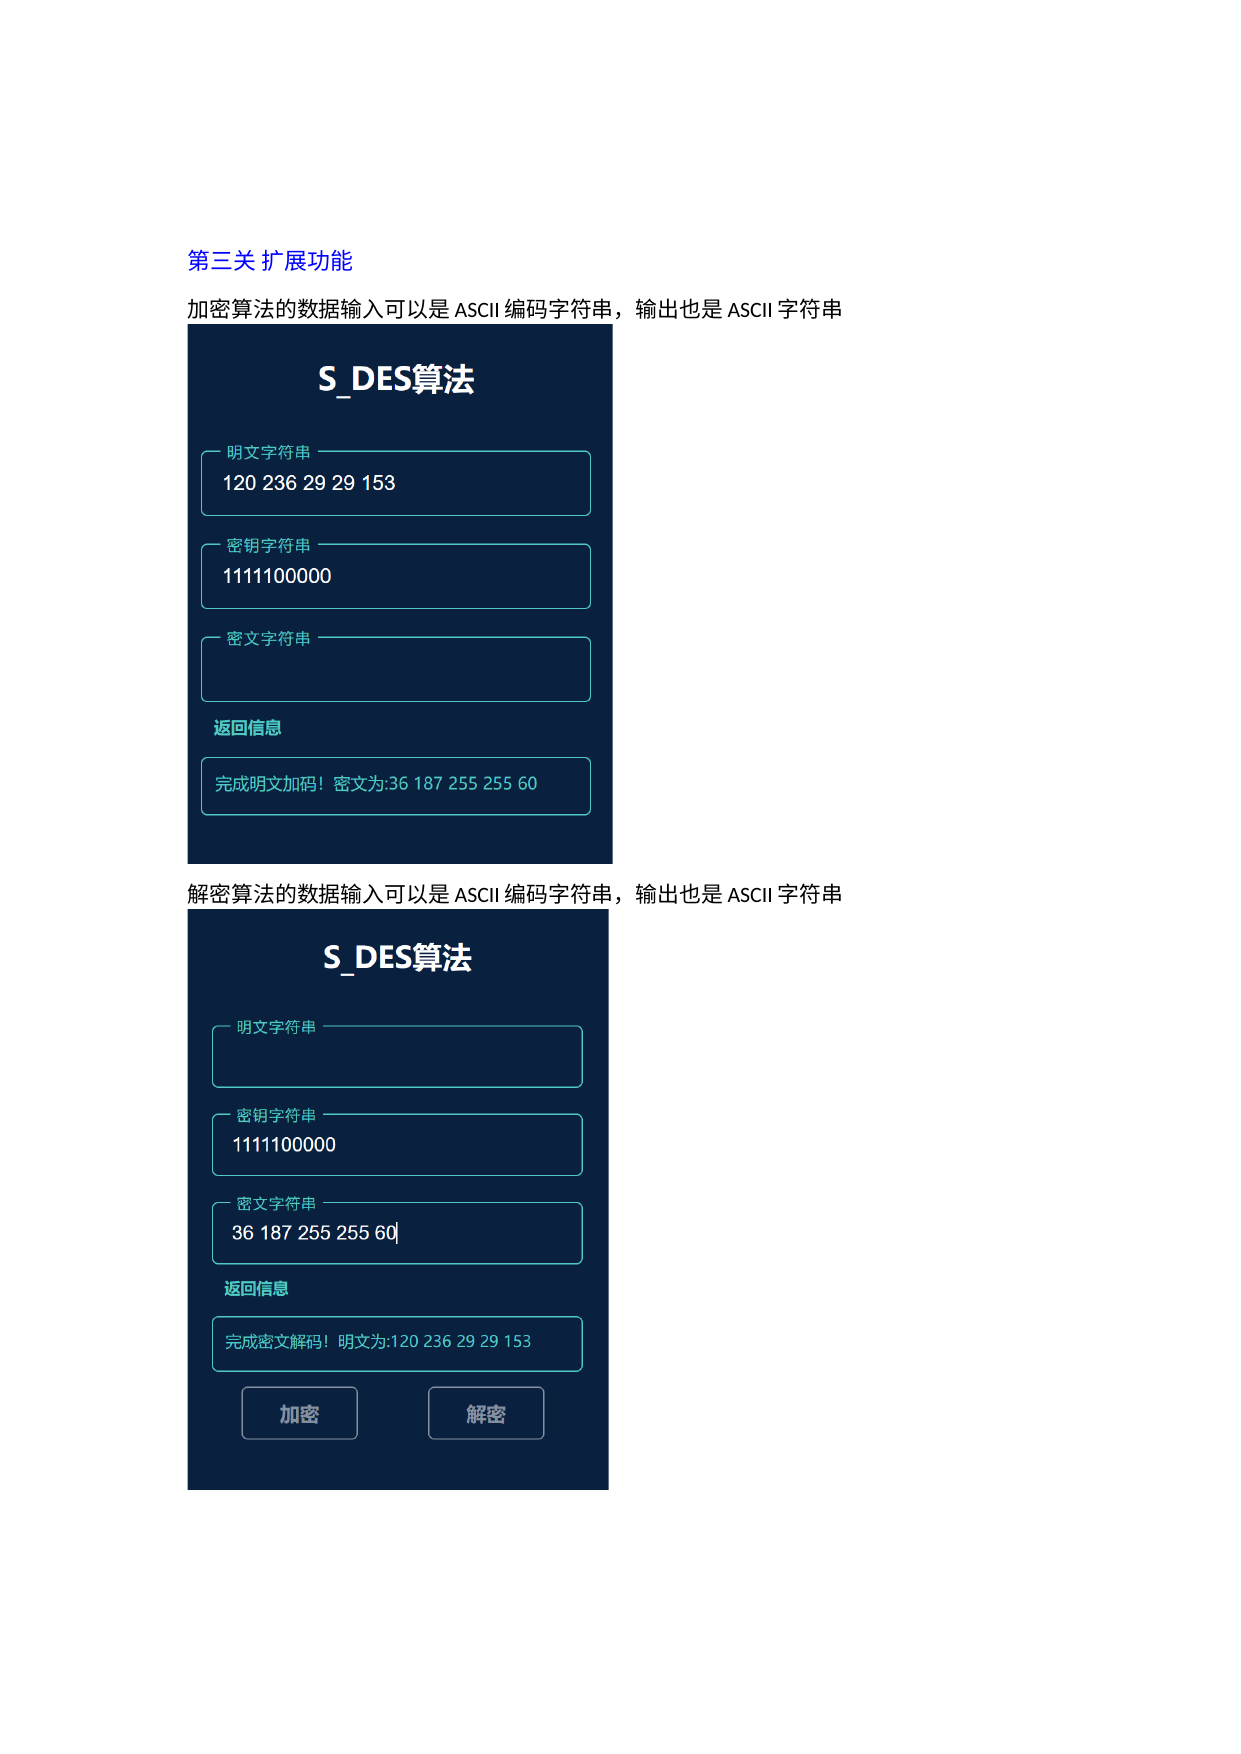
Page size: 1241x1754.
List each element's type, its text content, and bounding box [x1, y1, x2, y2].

text 第三关 扩展功能 [187, 227, 1053, 292]
text 解密算法的数据输入可以是ASCII编码字符串，输出也是ASCII字符串 [187, 877, 1053, 909]
picture [187, 909, 609, 1490]
picture [187, 324, 613, 864]
text 加密算法的数据输入可以是ASCII编码字符串，输出也是ASCII字符串 [187, 292, 1053, 324]
